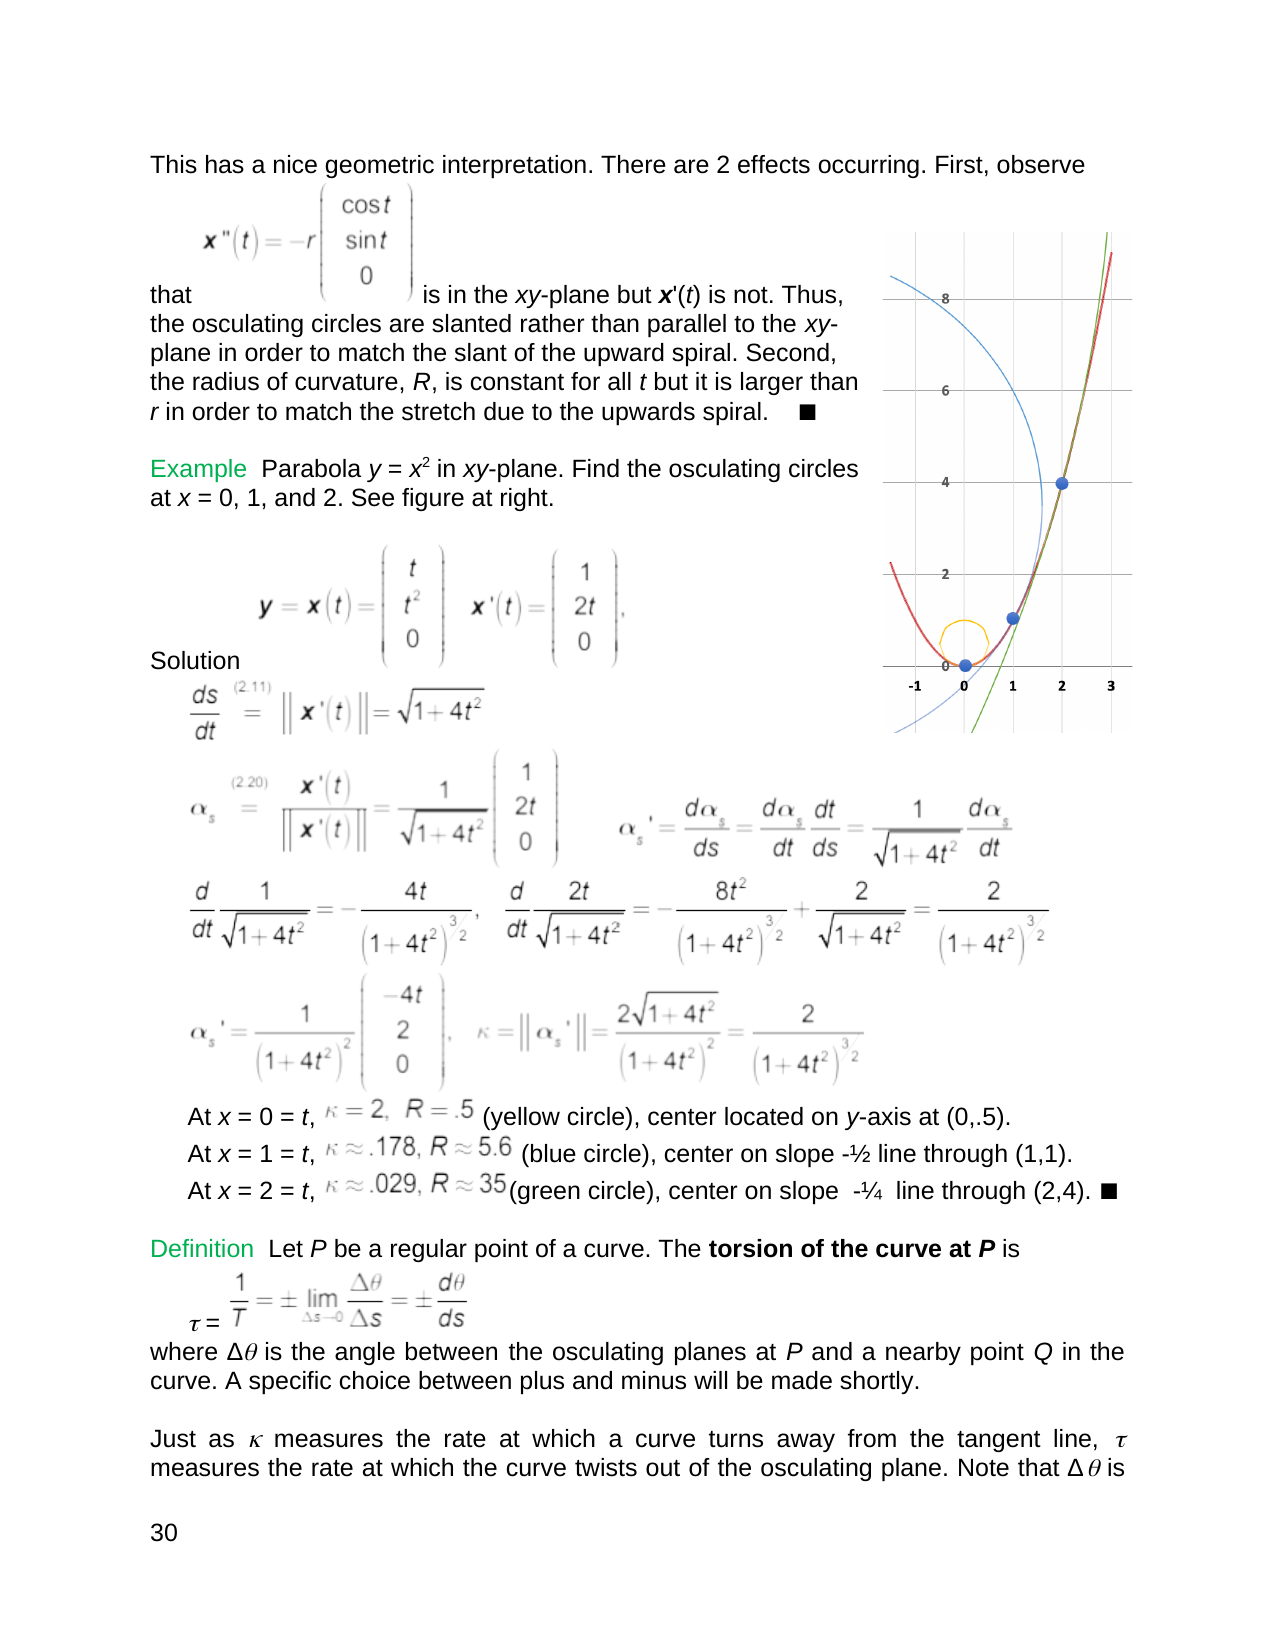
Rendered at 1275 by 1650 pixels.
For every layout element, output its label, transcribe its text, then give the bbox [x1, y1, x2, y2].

text Example Parabola y = x2 in xy-plane. Find the osculating circles at x = 0, 1, and 2. See figure at right. [150, 454, 1125, 512]
text Solution [150, 540, 1125, 675]
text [150, 1424, 1125, 1481]
text This has a nice geometric interpretation. There are 2 effects occurring. First, observe that is in the xy-plane but x'(t) is not. Thus, the osculating circles are slanted rather than parallel to the xy-plane in order to match the slant of the upward spiral. Second, the radius of curvature, R, is constant for all t but it is larger than r in order to match the stretch due to the upwards spiral. ∎ [150, 150, 1125, 425]
text At x = 0 = t, (yellow circle), center located on y-axis at (0,.5). [150, 1093, 1125, 1130]
text where ∆ is the angle between the osculating planes at P and a nearby point Q in the curve. A specific choice between plus and minus will be made shortly. [150, 1337, 1125, 1395]
text At x = 2 = t, (green circle), center on slope -¼ line through (2,4). ∎ [150, 1168, 1125, 1205]
picture [882, 232, 1133, 733]
text At x = 1 = t, (blue circle), center on slope -½ line through (1,1). [150, 1130, 1125, 1168]
text Definition Let P be a regular point of a curve. The torsion of the curve at P is [150, 1234, 1125, 1262]
text  = [150, 1262, 1125, 1337]
